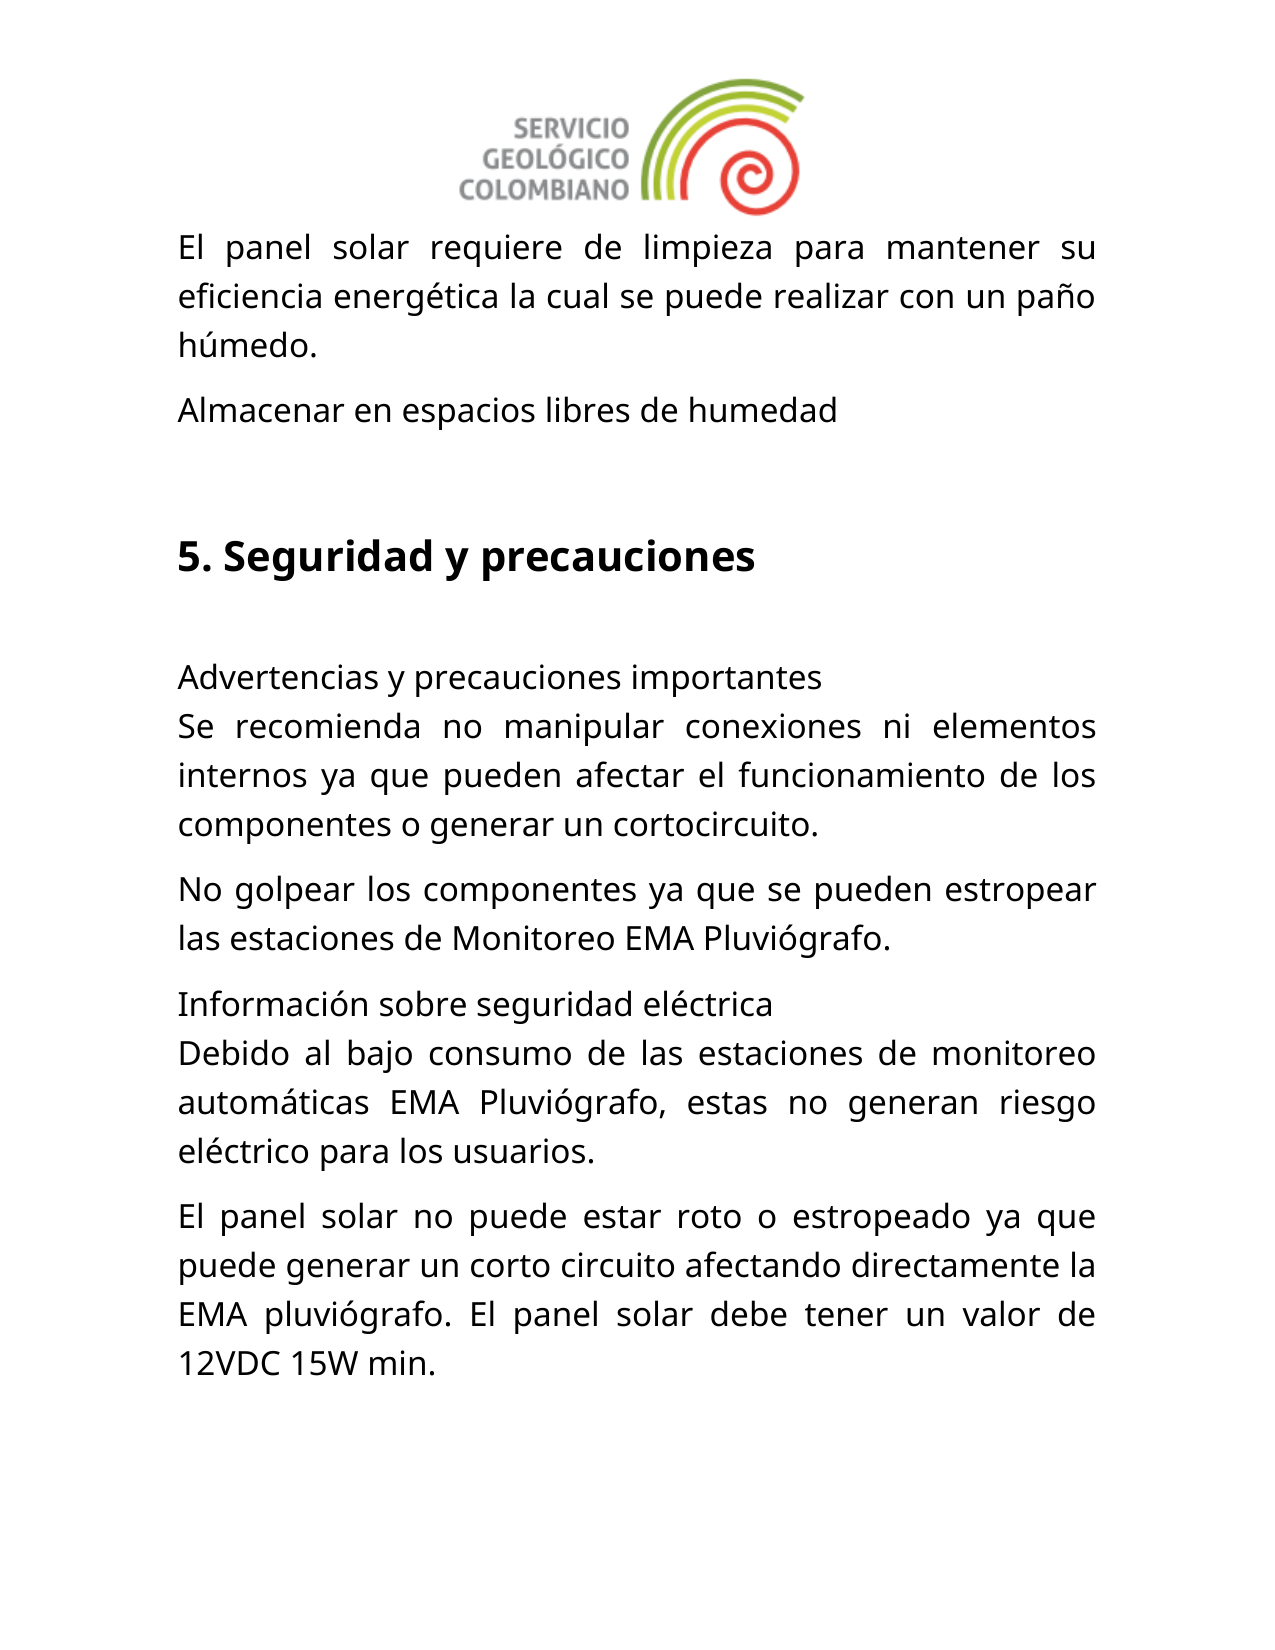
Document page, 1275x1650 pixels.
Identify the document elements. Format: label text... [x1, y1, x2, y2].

text El panel solar requiere de limpieza para mantener su eficiencia energética la cual se puede realizar con un paño húmedo. [177, 224, 1098, 367]
picture [452, 73, 823, 224]
subtitle 5. Seguridad y precauciones [177, 527, 1098, 584]
text Almacenar en espacios libres de humedad [177, 387, 1098, 433]
text No golpear los componentes ya que se pueden estropear las estaciones de Monitoreo EMA Pluviógrafo. [177, 866, 1098, 961]
text El panel solar no puede estar roto o estropeado ya que puede generar un corto circuito afectando directamente la EMA pluviógrafo. El panel solar debe tener un valor de 12VDC 15W min. [177, 1193, 1098, 1386]
subtitle Información sobre seguridad eléctrica [177, 981, 1098, 1026]
text Debido al bajo consumo de las estaciones de monitoreo automáticas EMA Pluviógrafo, estas no generan riesgo eléctrico para los usuarios. [177, 1030, 1098, 1173]
text Se recomienda no manipular conexiones ni elementos internos ya que pueden afectar el funcionamiento de los componentes o generar un cortocircuito. [177, 703, 1098, 846]
subtitle Advertencias y precauciones importantes [177, 654, 1098, 699]
